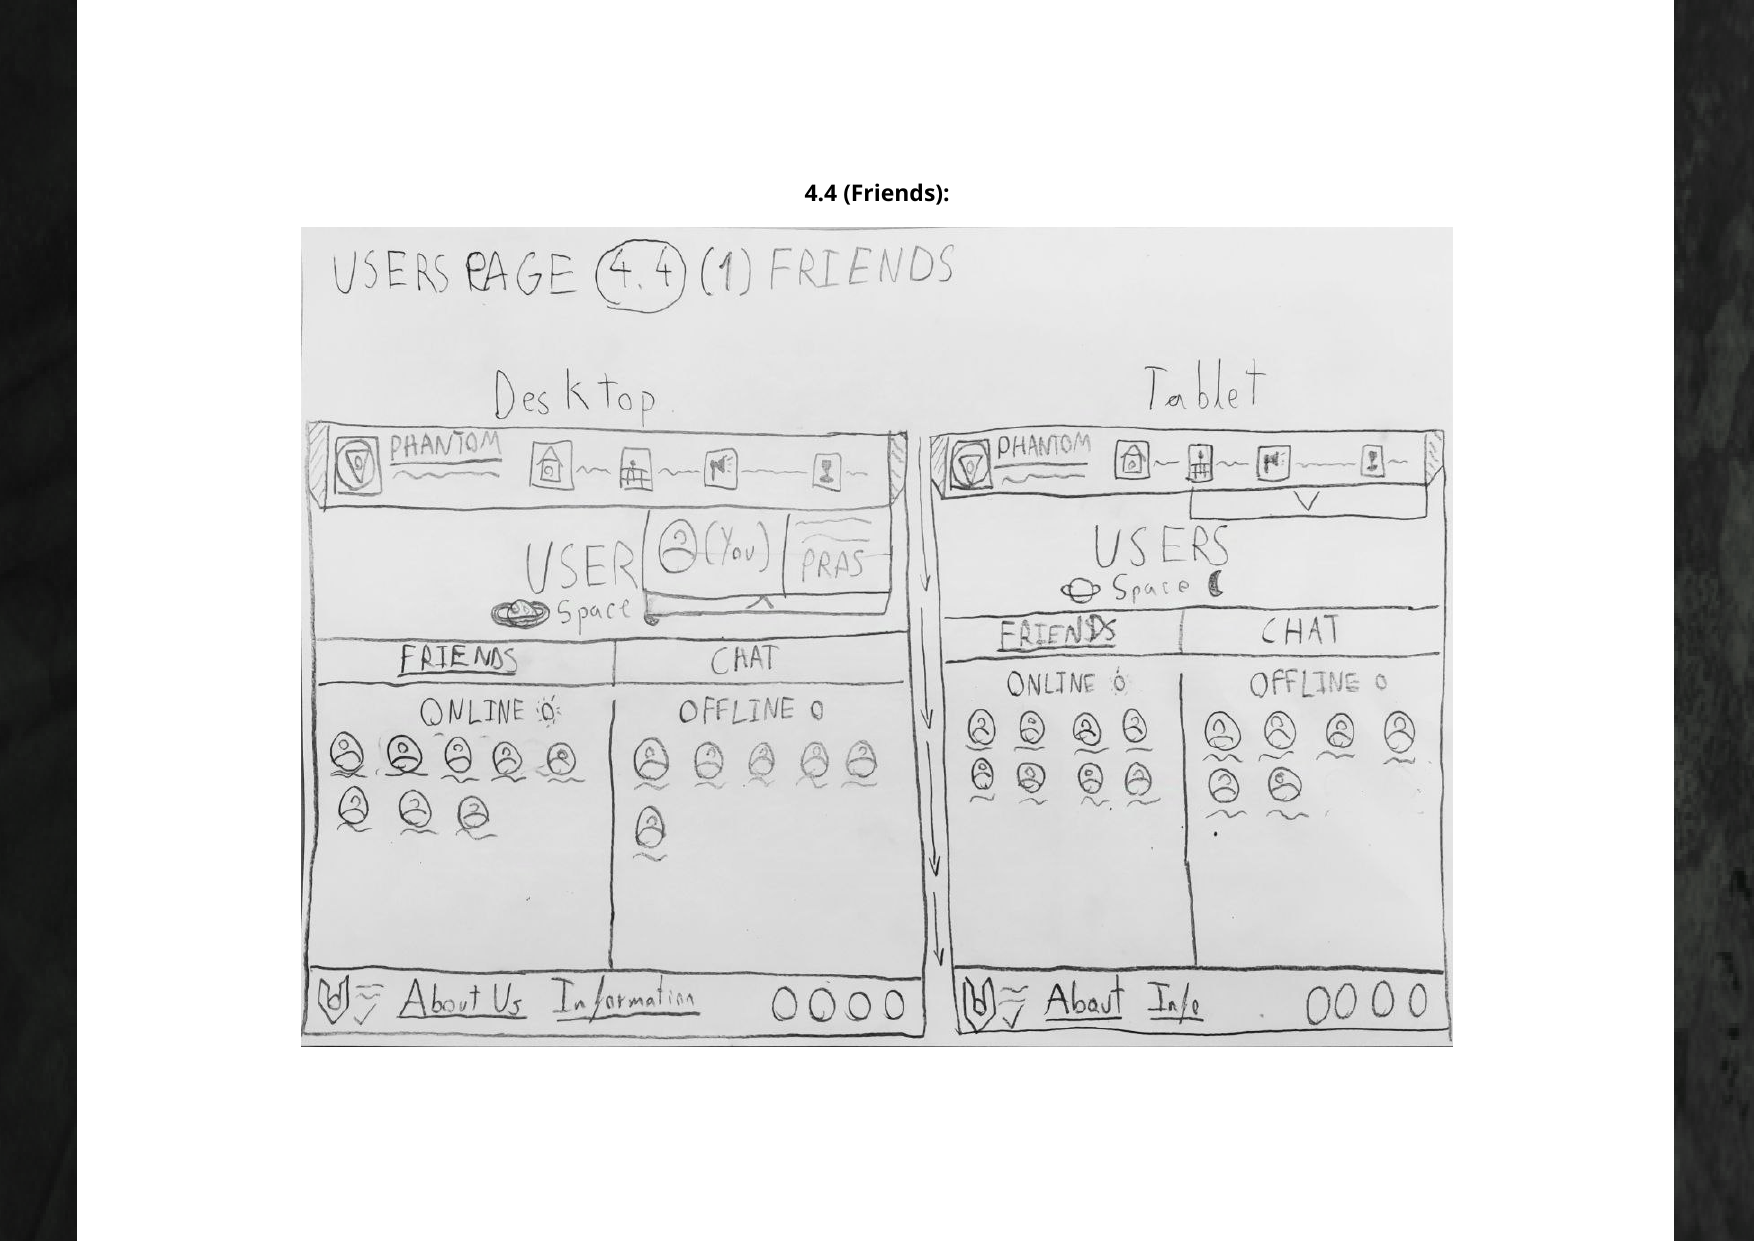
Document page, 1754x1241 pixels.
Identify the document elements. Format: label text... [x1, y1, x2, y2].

picture [301, 227, 1453, 1047]
picture [1674, 0, 1754, 1241]
picture [0, 0, 77, 1241]
text 4.4 (Friends): [148, 177, 1606, 208]
